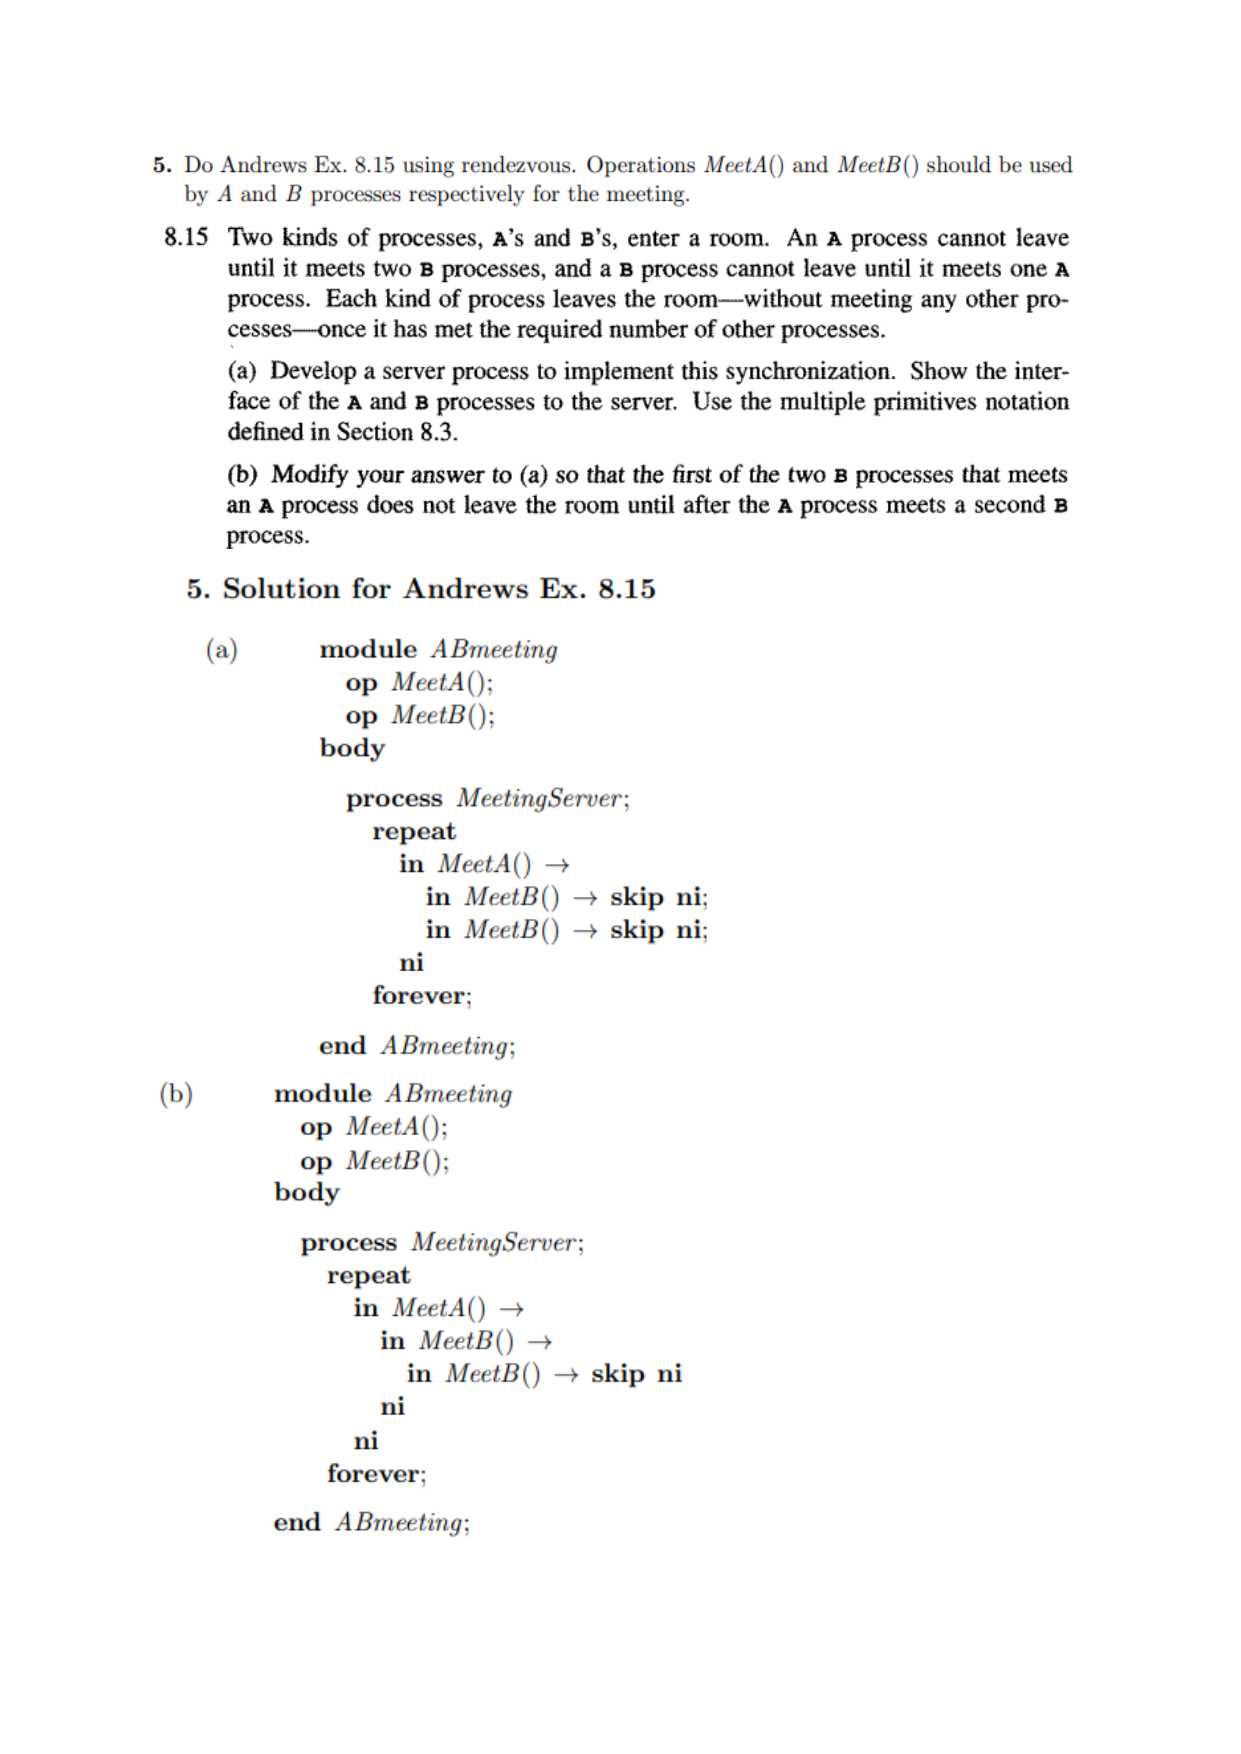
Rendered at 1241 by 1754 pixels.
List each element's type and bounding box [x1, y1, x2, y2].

picture [150, 150, 1091, 211]
picture [150, 212, 1091, 549]
picture [150, 567, 854, 1073]
picture [150, 1074, 727, 1584]
